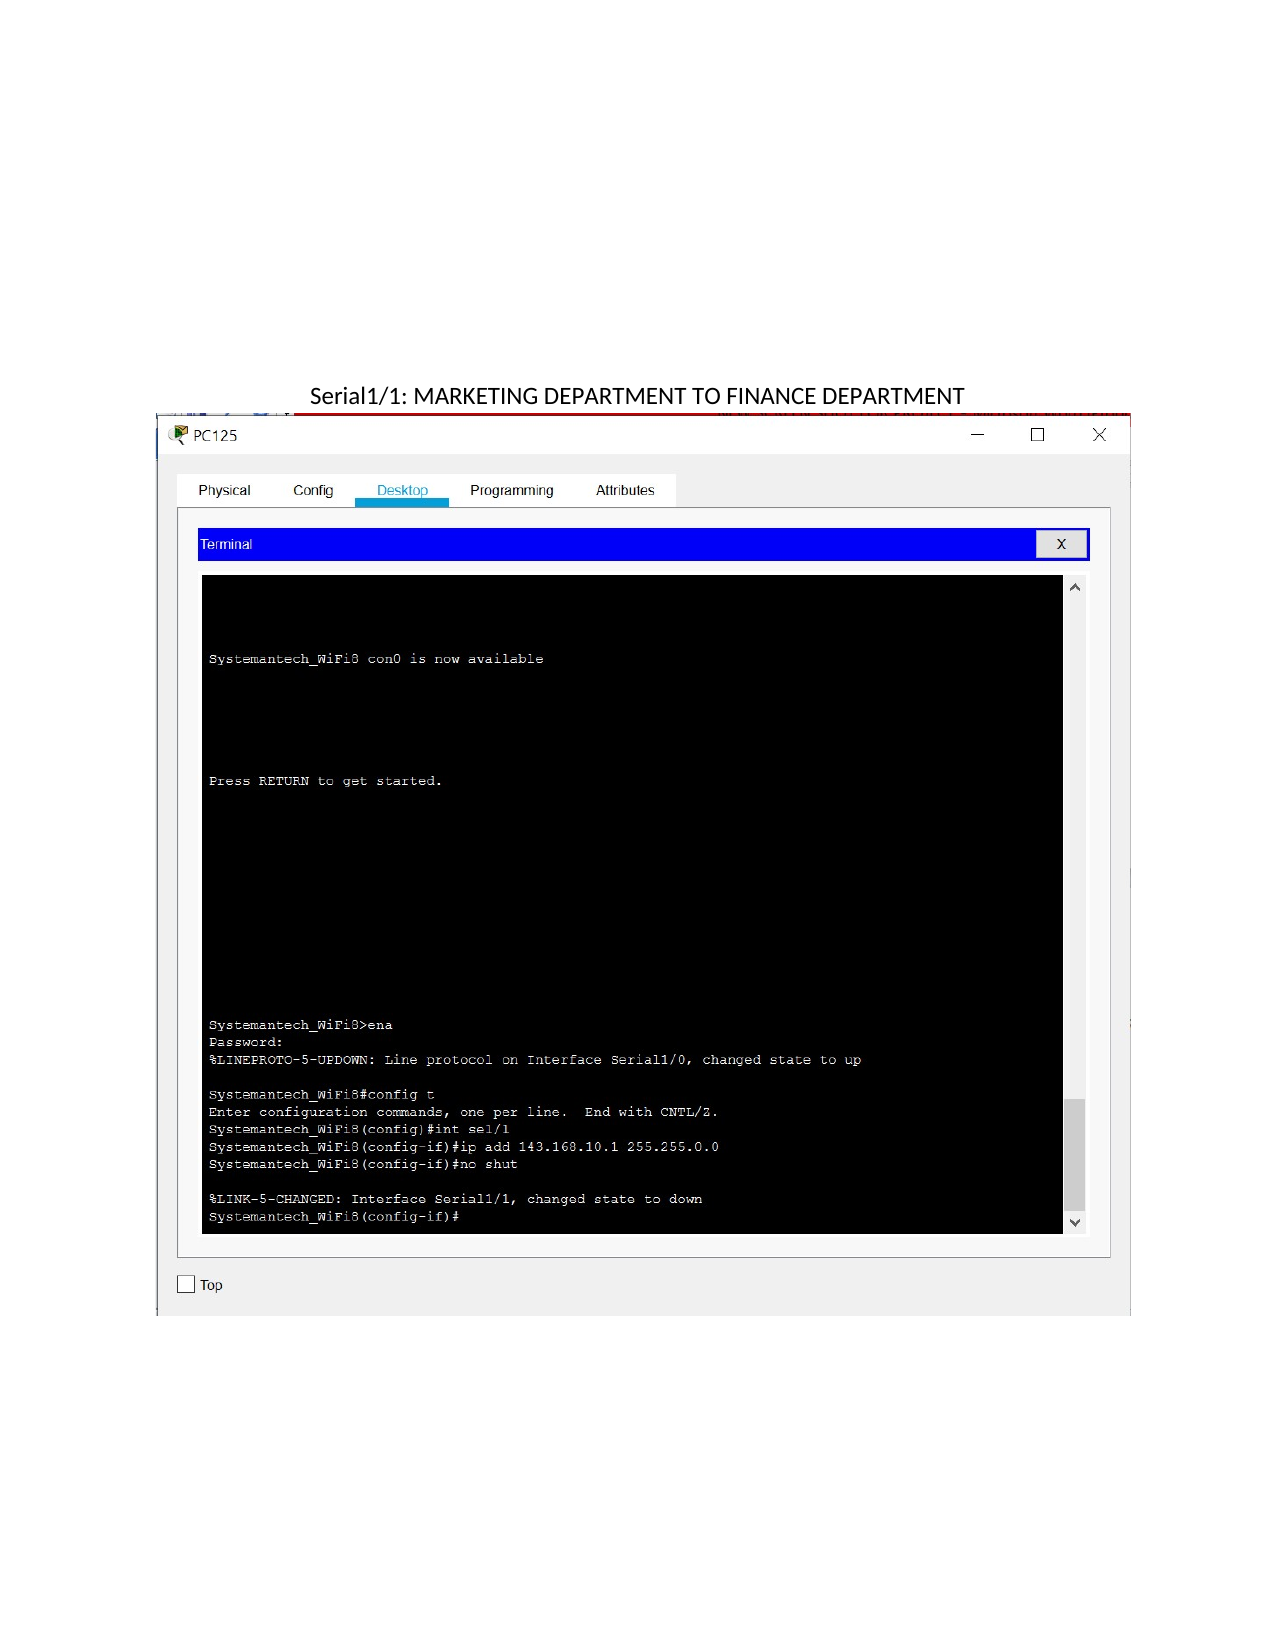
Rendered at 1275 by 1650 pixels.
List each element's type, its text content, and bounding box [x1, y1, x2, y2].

picture [155, 413, 1131, 1316]
subtitle Serial1/1: MARKETING DEPARTMENT TO FINANCE DEPARTMENT [310, 380, 1125, 411]
